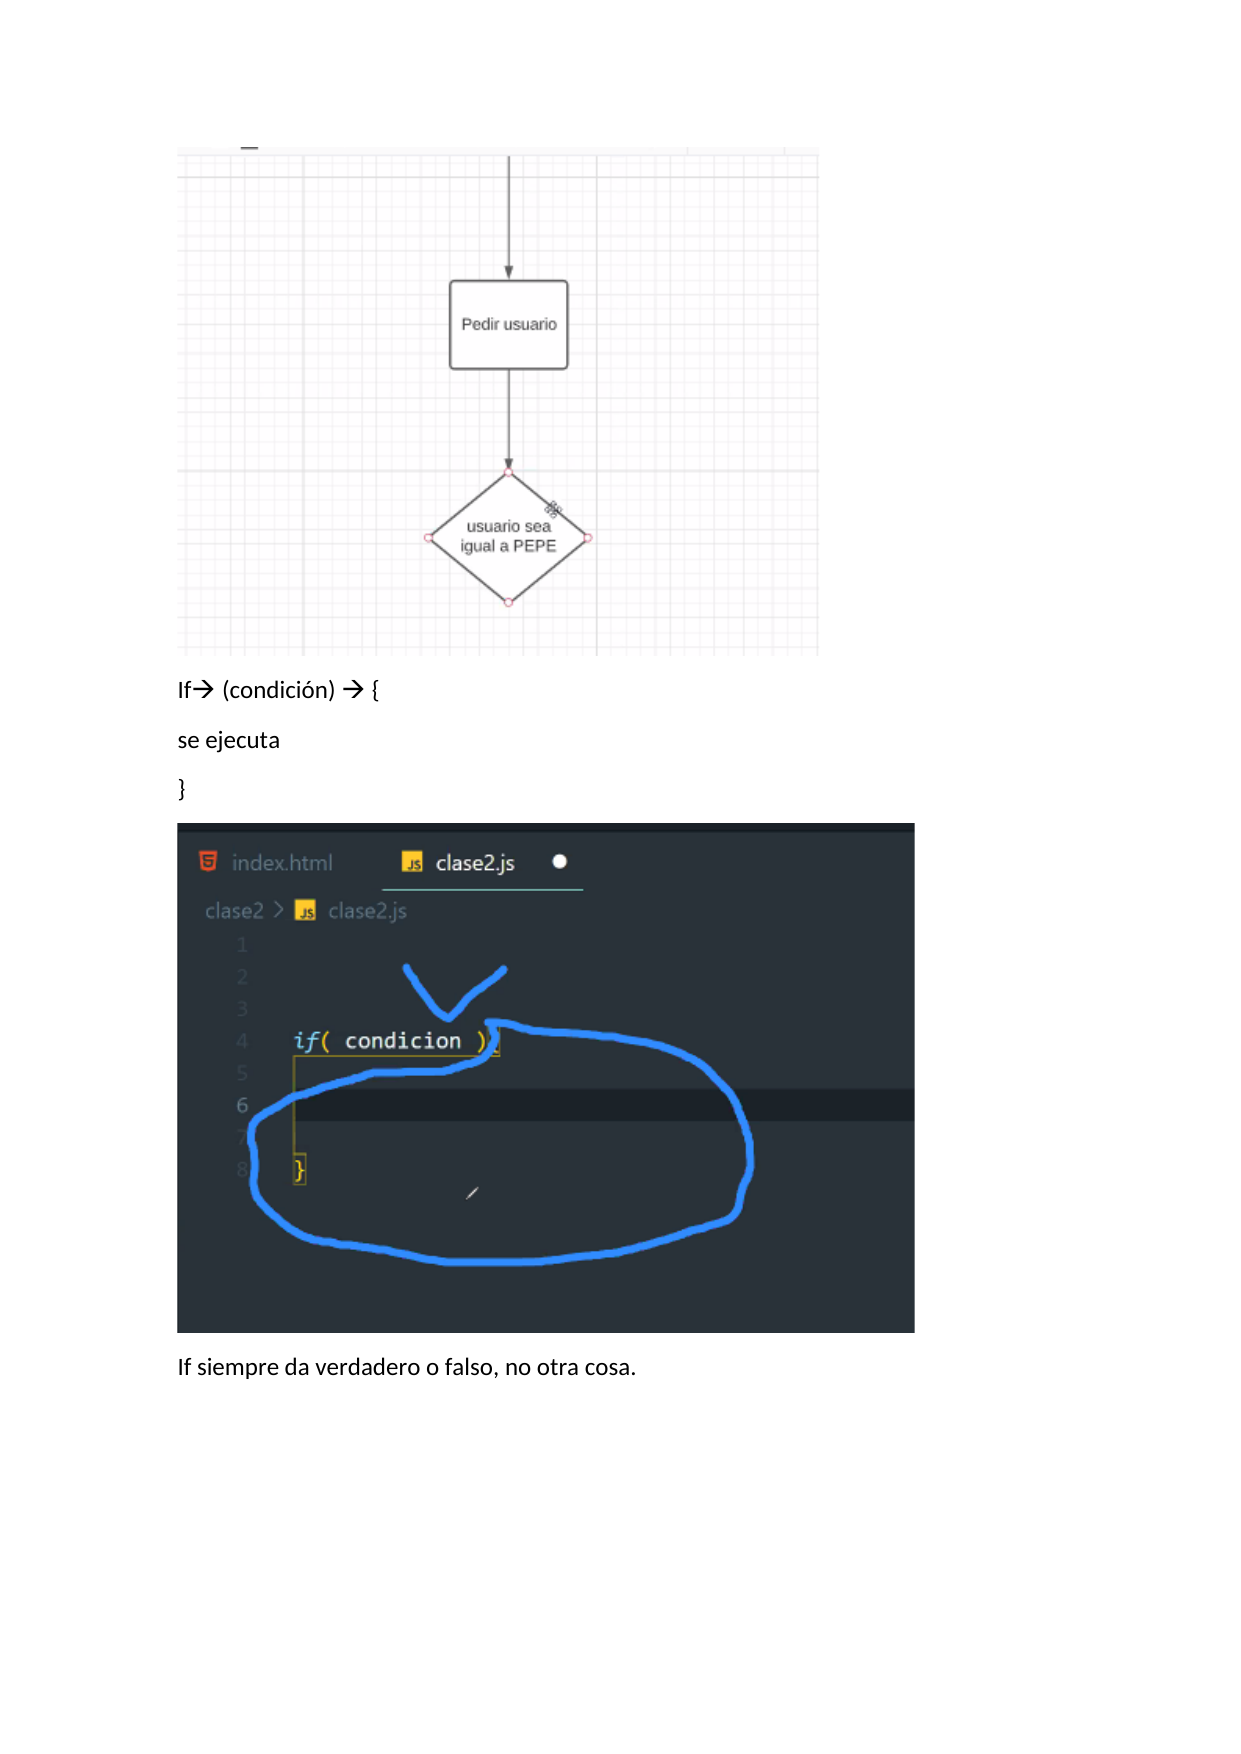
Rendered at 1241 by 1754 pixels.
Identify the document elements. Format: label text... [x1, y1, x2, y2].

text se ejecuta [177, 724, 1063, 754]
text If siempre da verdadero o falso, no otra cosa. [177, 1351, 1063, 1382]
text } [177, 773, 1063, 804]
text If (condición) { [177, 674, 1063, 705]
picture [177, 823, 915, 1333]
picture [177, 147, 820, 656]
